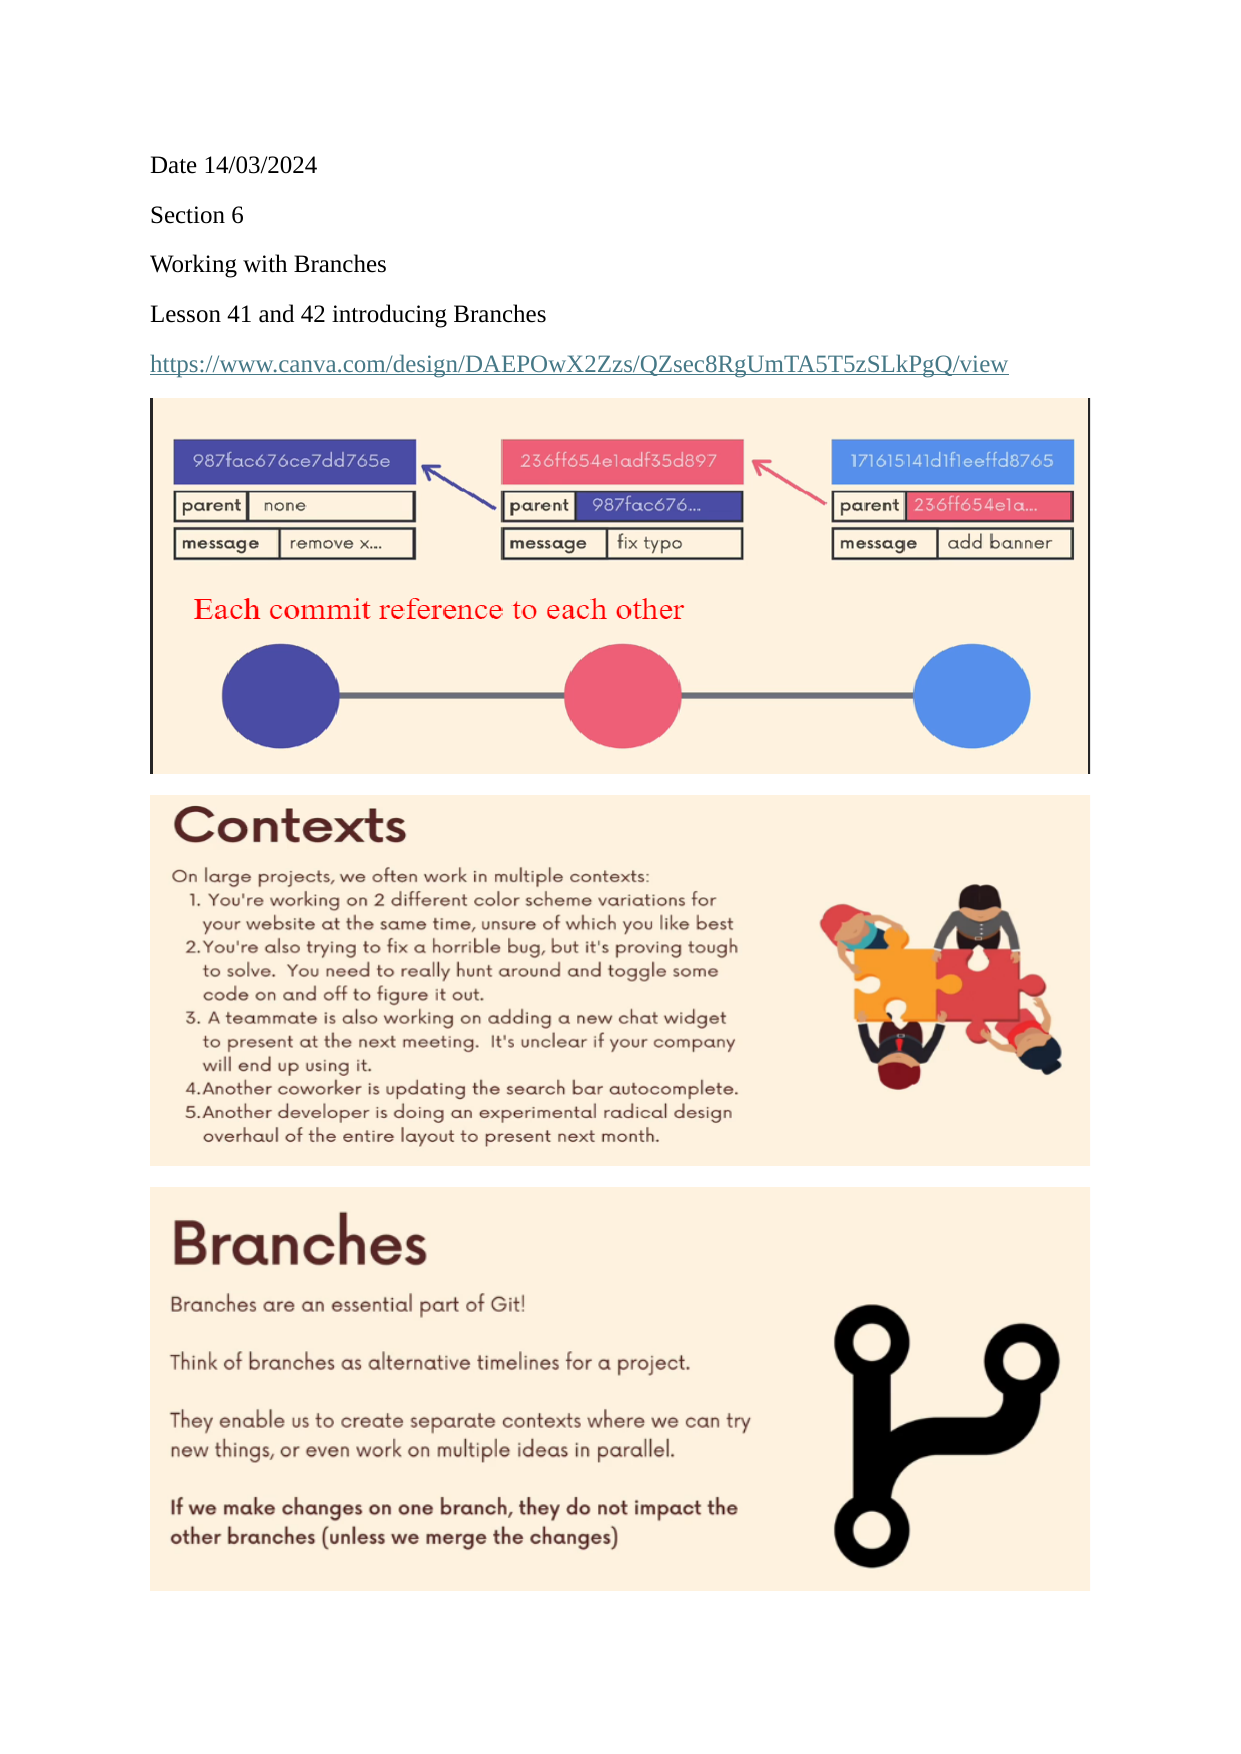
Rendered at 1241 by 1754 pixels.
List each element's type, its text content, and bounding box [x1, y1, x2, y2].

picture [150, 398, 1091, 774]
text Section 6 [150, 200, 1090, 228]
text Date 14/03/2024 [150, 150, 1090, 179]
text Working with Branches [150, 249, 1090, 278]
text Lesson 41 and 42 introducing Branches [150, 299, 1090, 328]
text https://www.canva.com/design/DAEPOwX2Zzs/QZsec8RgUmTA5T5zSLkPgQ/view [150, 349, 1090, 377]
picture [150, 795, 1091, 1166]
picture [150, 1187, 1091, 1591]
